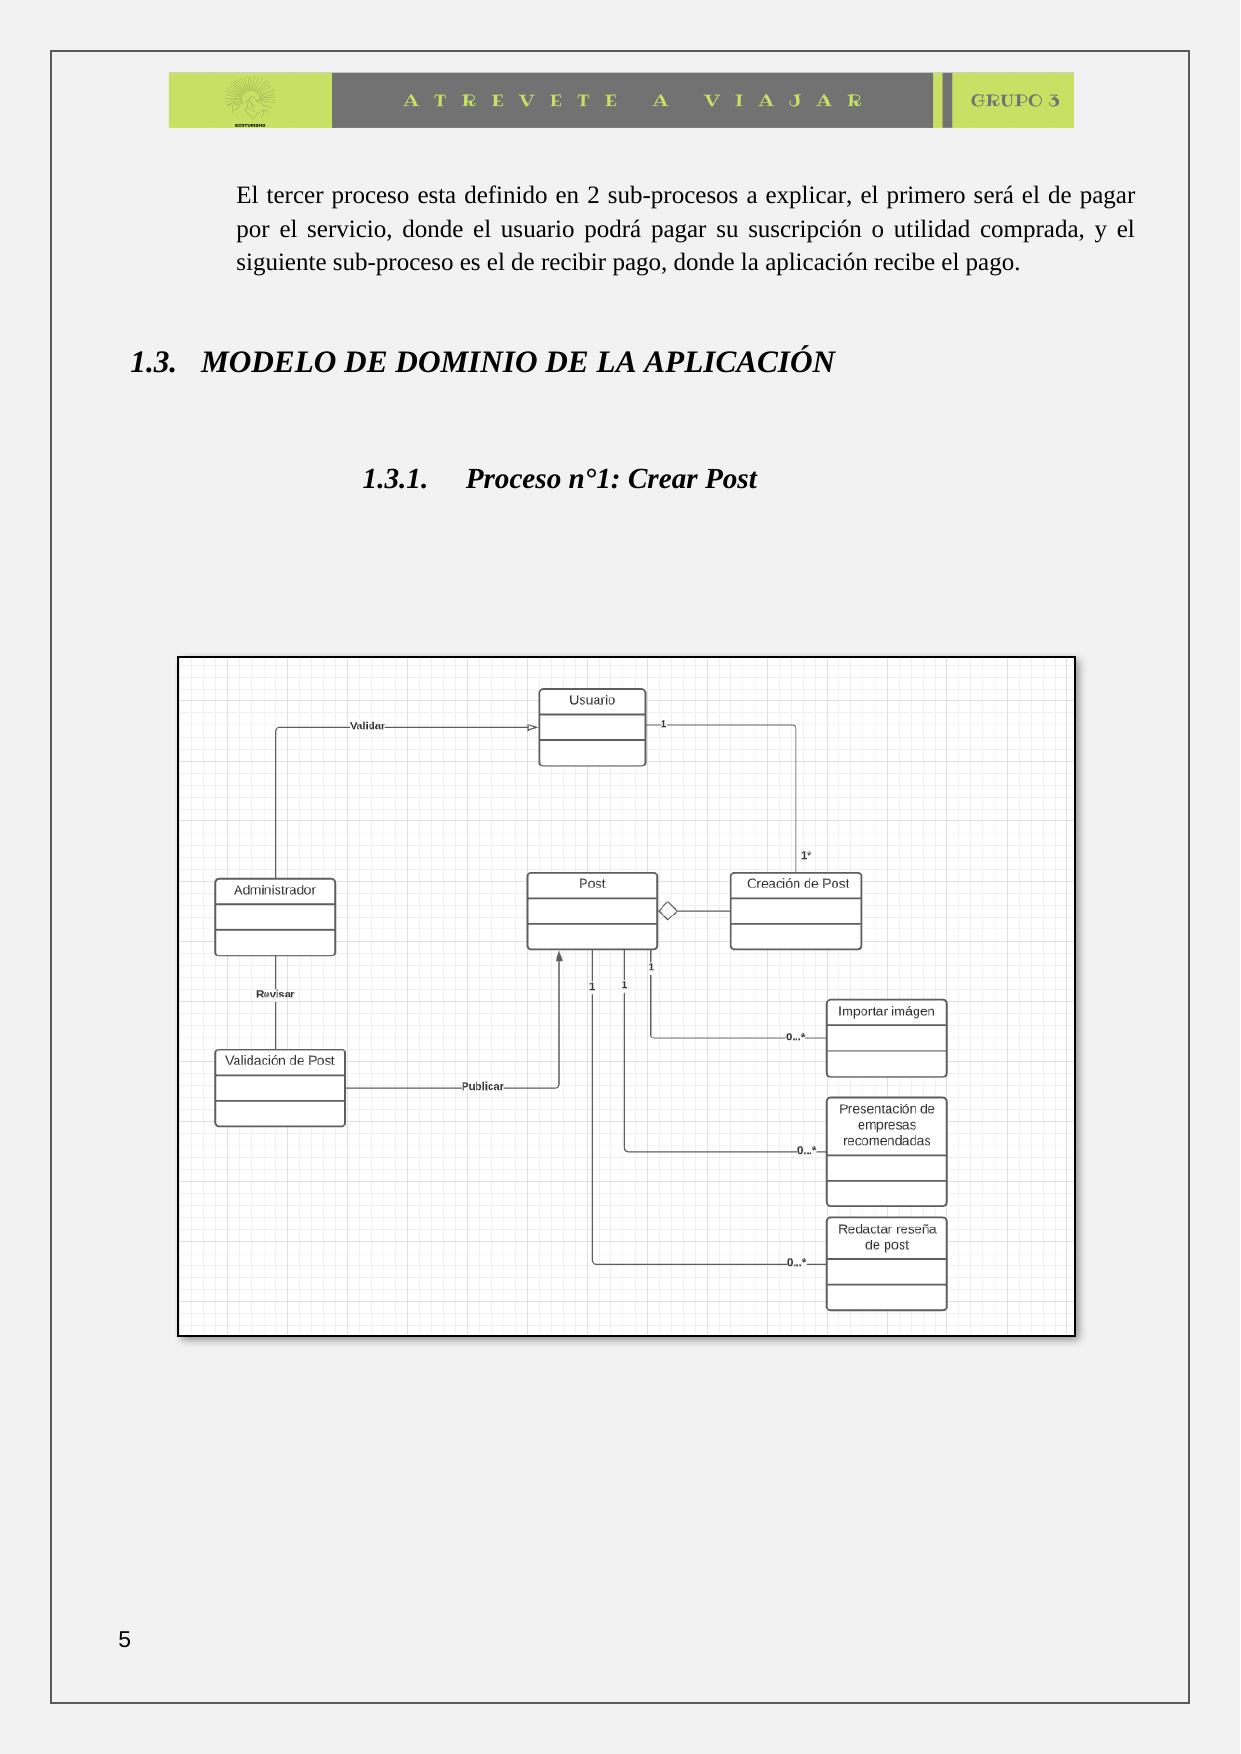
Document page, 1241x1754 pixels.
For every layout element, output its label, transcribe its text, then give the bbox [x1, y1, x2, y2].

list Proceso n°1: Crear Post [428, 462, 1153, 495]
picture [167, 67, 1073, 131]
text El tercer proceso esta definido en 2 sub-procesos a explicar, el primero será el de pagar por el servicio, donde el usuario podrá pagar su suscripción o utilidad comprada, y el siguiente sub-proceso es el de recibir pago, donde la aplicación recibe el pago. [236, 181, 1137, 275]
picture [179, 658, 1074, 1335]
subtitle MODELO DE DOMINIO DE LA APLICACIÓN [177, 343, 1137, 379]
